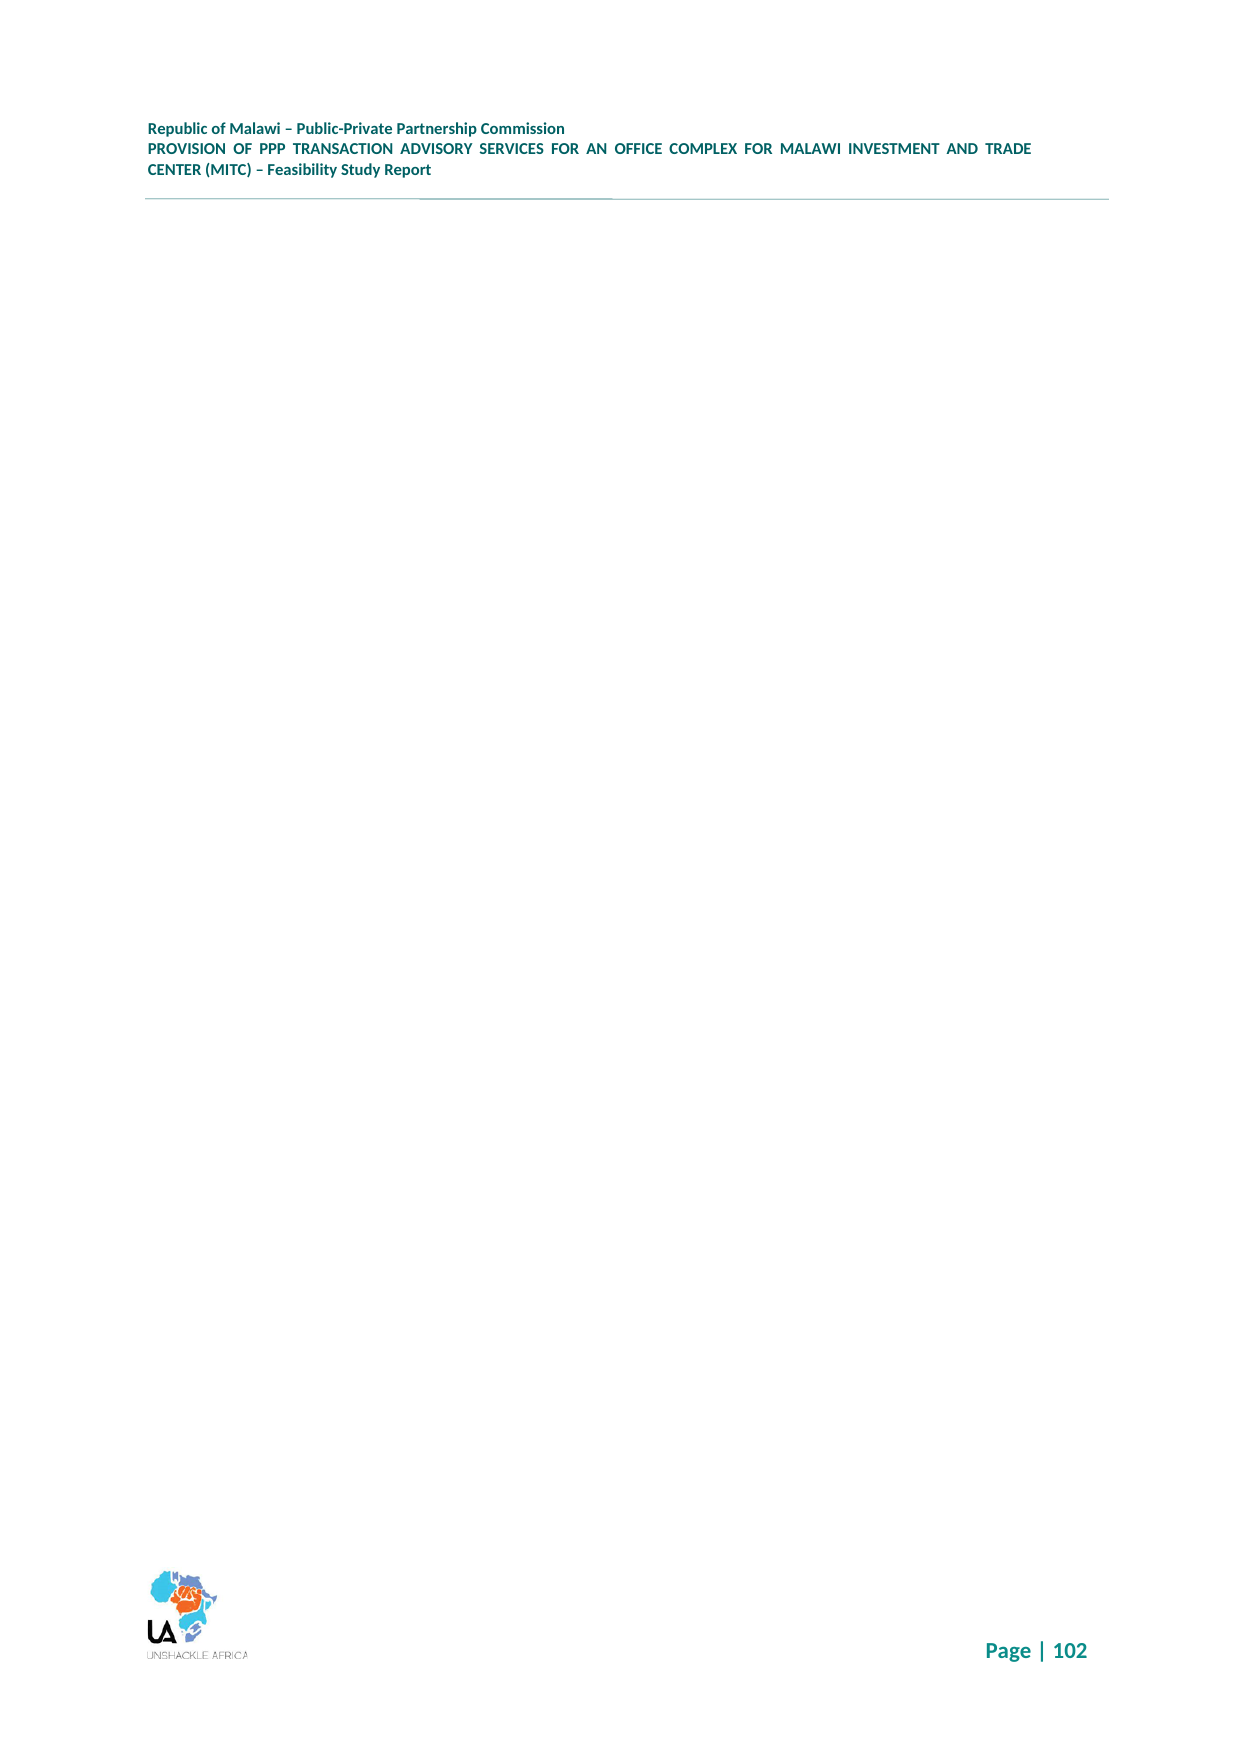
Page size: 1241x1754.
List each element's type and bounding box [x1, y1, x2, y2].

picture [147, 1567, 248, 1659]
